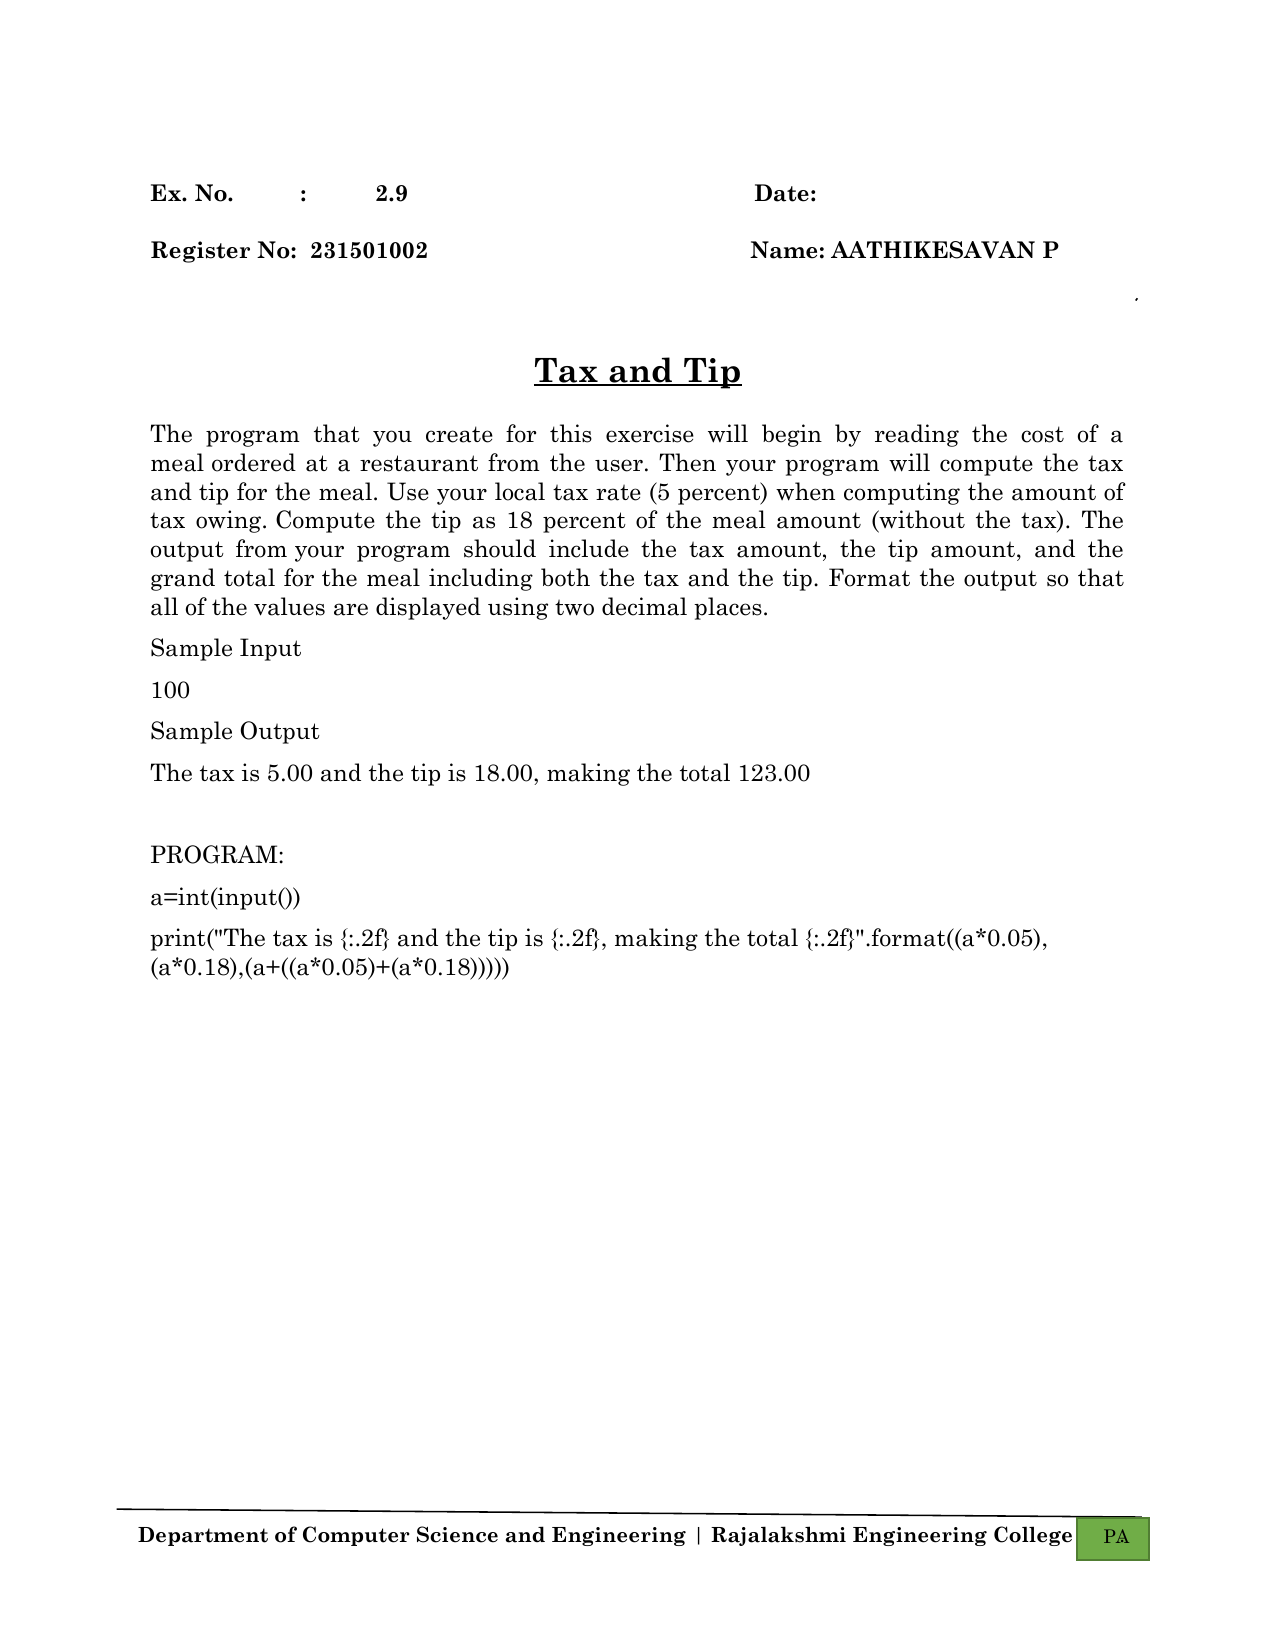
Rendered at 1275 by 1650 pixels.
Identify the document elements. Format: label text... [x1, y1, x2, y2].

text Sample Output [150, 716, 1125, 745]
text PROGRAM: [150, 840, 1125, 869]
text Sample Input [150, 633, 1125, 662]
text Register No: 231501002 Name: AATHIKESAVAN P [150, 236, 1125, 263]
text The program that you create for this exercise will begin by reading the cost of a meal ordered at a restaurant from the user. Then your program will compute the tax and tip for the meal. Use your local tax rate (5 percent) when computing the amount of tax owing. Compute the tip as 18 percent of the meal amount (without the tax). The output from your program should include the tax amount, the tip amount, and the grand total for the meal including both the tax and the tip. Format the output so that all of the values are displayed using two decimal places. [150, 419, 1125, 621]
text a=int(input()) [150, 881, 1125, 910]
text 100 [150, 674, 1125, 703]
text The tax is 5.00 and the tip is 18.00, making the total 123.00 [150, 757, 1125, 786]
text print("The tax is {:.2f} and the tip is {:.2f}, making the total {:.2f}".format((a*0.05),(a*0.18),(a+((a*0.05)+(a*0.18))))) [150, 923, 1125, 980]
text Tax and Tip [150, 349, 1125, 389]
text Ex. No. : 2.9 Date: [150, 179, 1125, 207]
